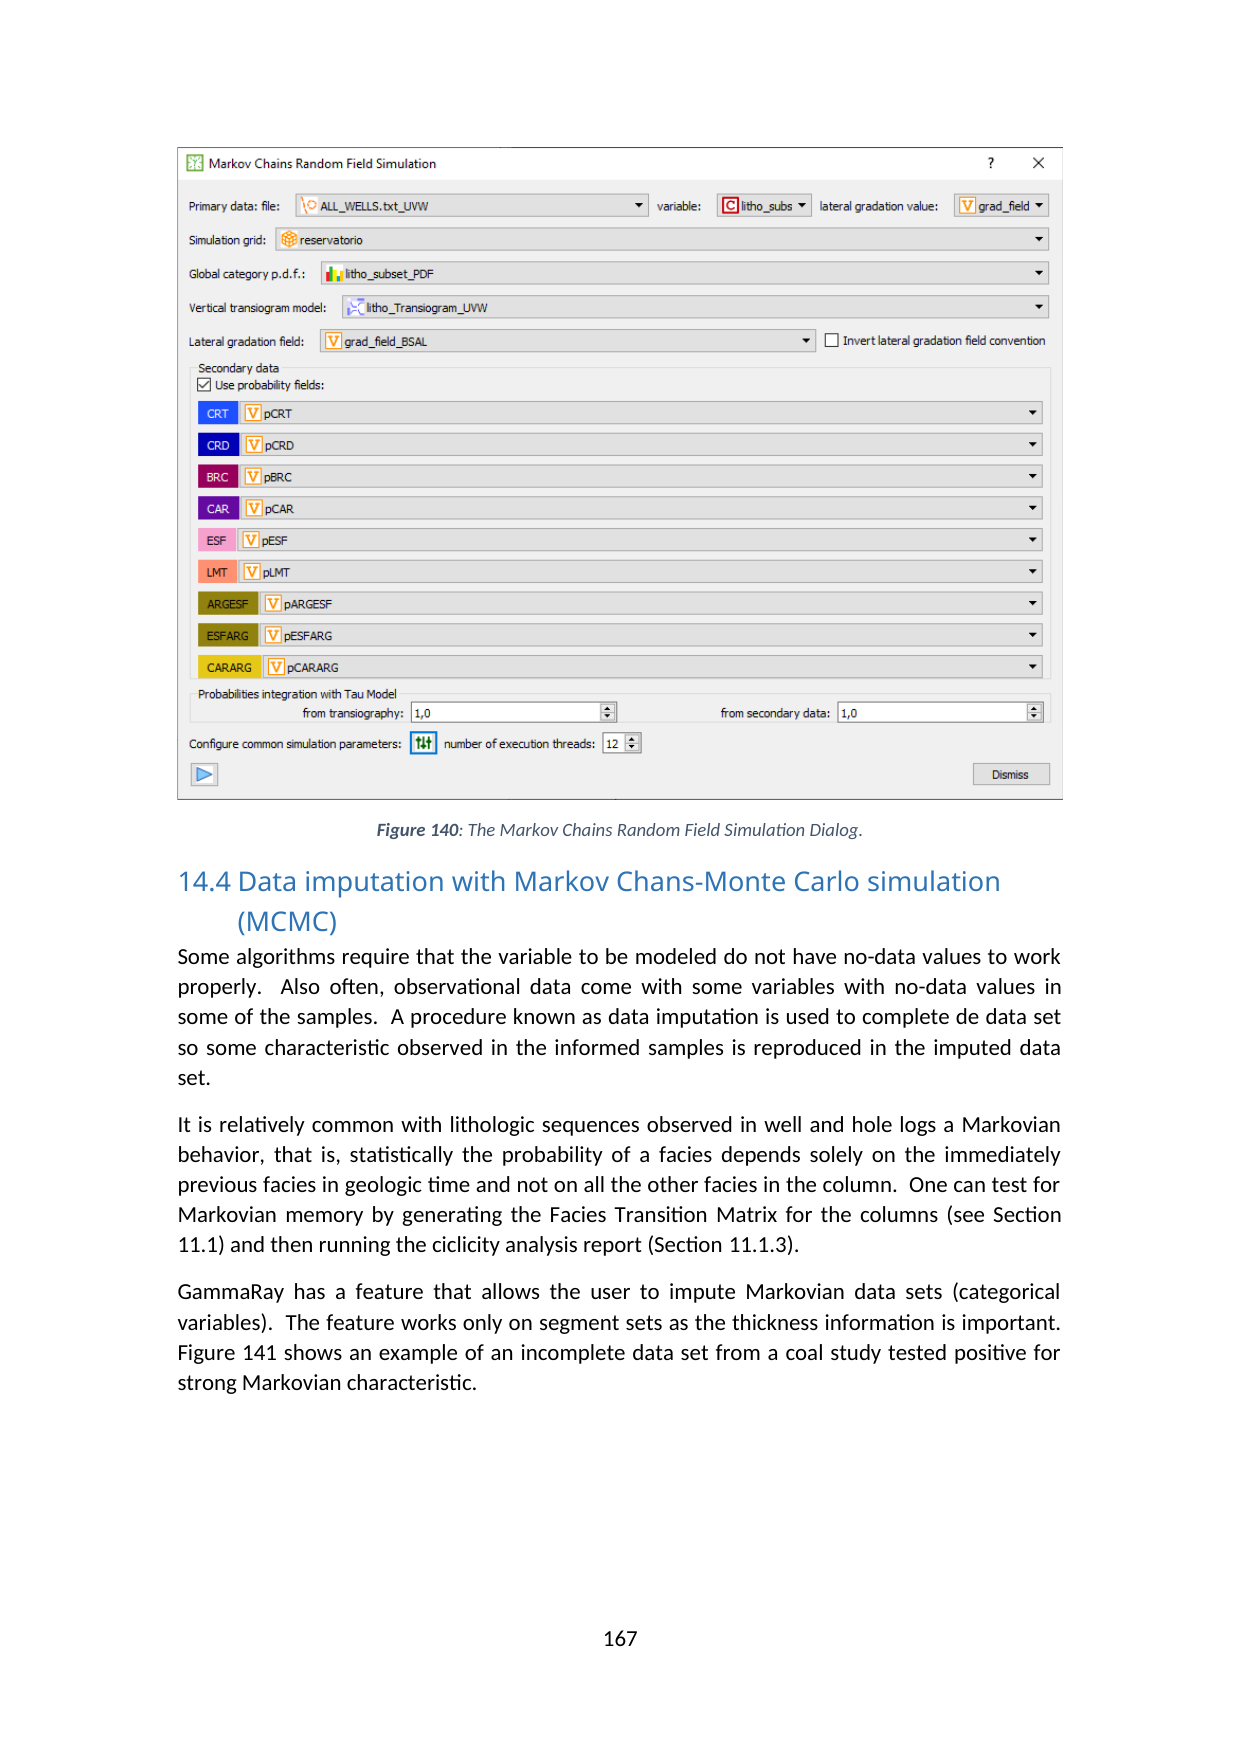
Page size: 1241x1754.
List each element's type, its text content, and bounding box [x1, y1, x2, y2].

text Some algorithms require that the variable to be modeled do not have no-data values to work properly. Also often, observational data come with some variables with no-data values in some of the samples. A procedure known as data imputation is used to complete de data set so some characteristic observed in the informed samples is reproduced in the imputed data set. [177, 942, 1063, 1091]
text GammaRay has a feature that allows the user to impute Markovian data sets (categorical variables). The feature works only on segment sets as the thickness information is important. Figure 139 shows an example of an incomplete data set from a coal study tested positive for strong Markovian characteristic. [177, 1277, 1063, 1396]
picture [177, 147, 1063, 800]
text Figure 140: The Markov Chains Random Field Simulation Dialog. [177, 819, 1063, 842]
subtitle Data imputation with Markov Chans-Monte Carlo simulation (MCMC) [177, 862, 1063, 939]
text It is relatively common with lithologic sequences observed in well and hole logs a Markovian behavior, that is, statistically the probability of a facies depends solely on the immediately previous facies in geologic time and not on all the other facies in the column. One can test for Markovian memory by generating the Facies Transition Matrix for the columns (see Section 11.1) and then running the ciclicity analysis report (Section 11.1.3). [177, 1110, 1063, 1258]
